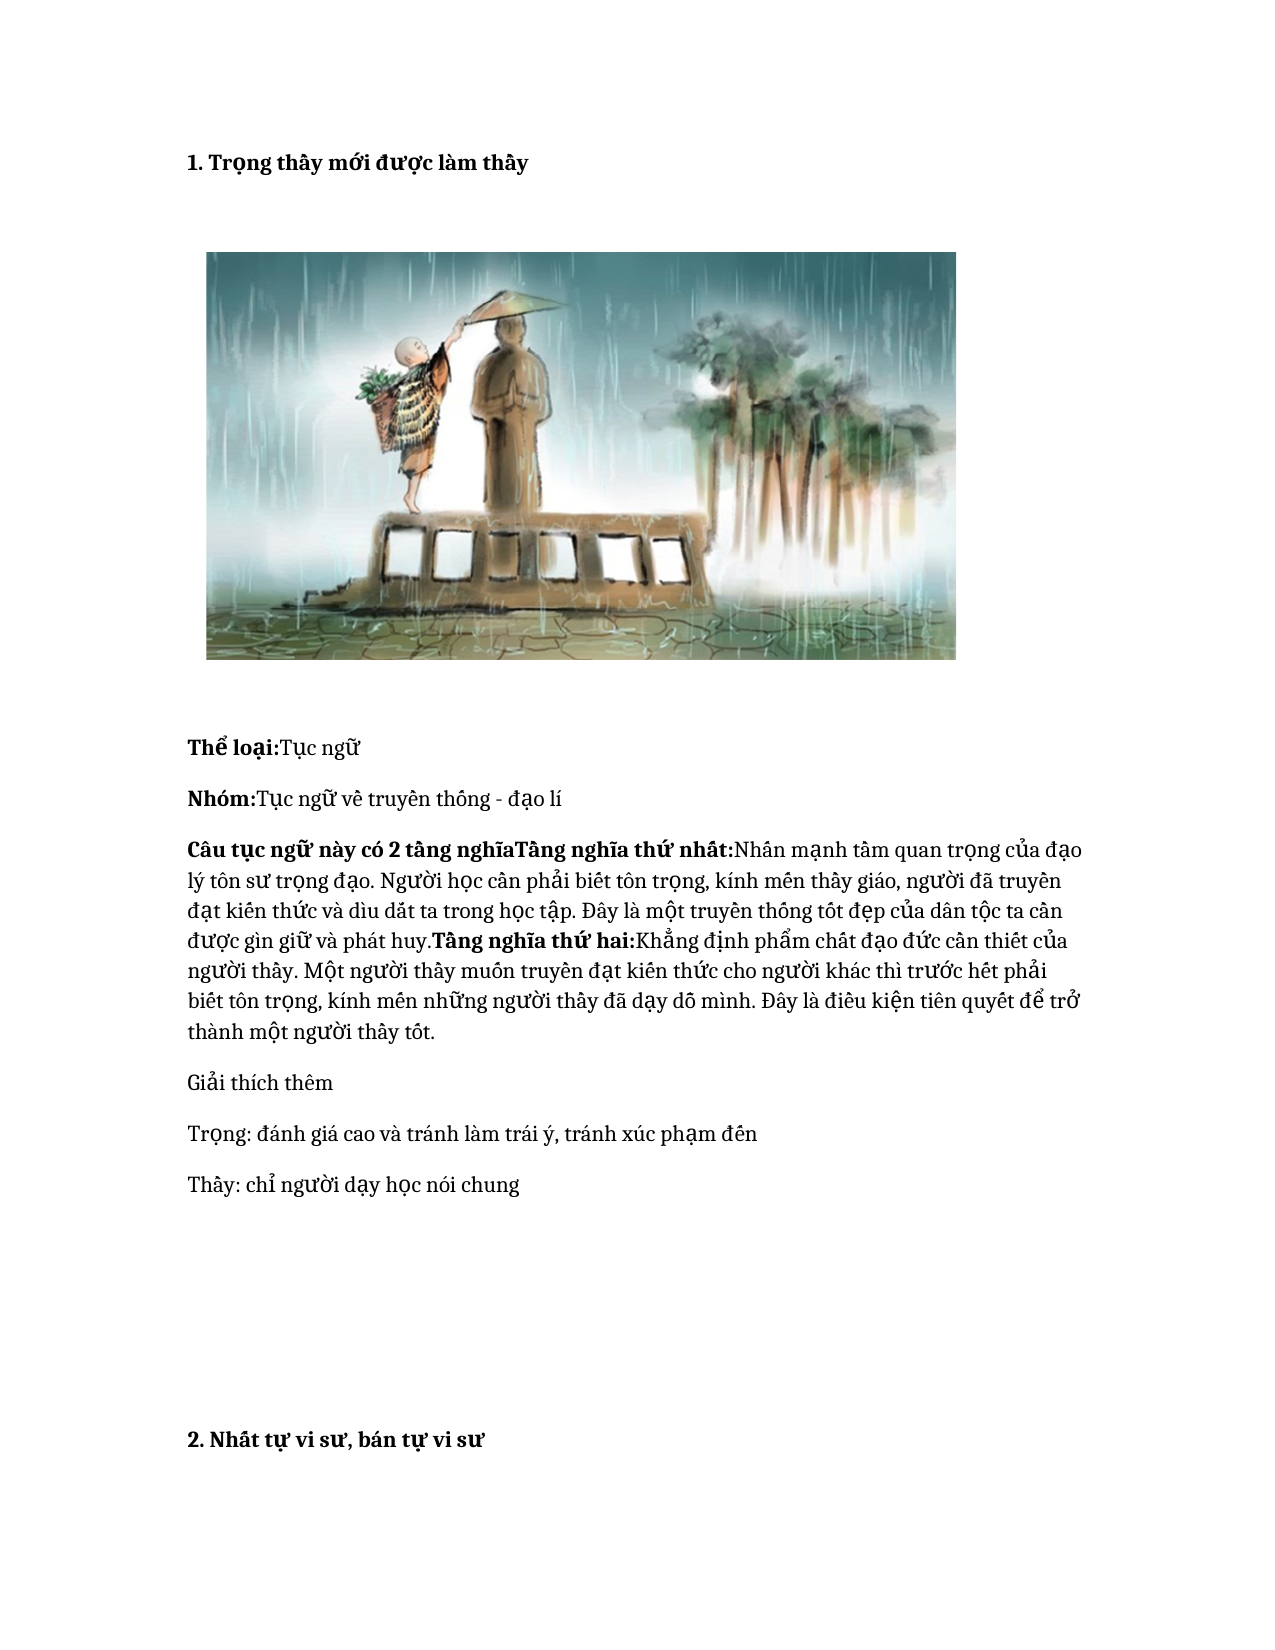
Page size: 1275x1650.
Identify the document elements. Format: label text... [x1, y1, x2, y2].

text Câu tục ngữ này có 2 tầng nghĩaTầng nghĩa thứ nhất:Nhấn mạnh tầm quan trọng của đạo lý tôn sư trọng đạo. Người học cần phải biết tôn trọng, kính mến thầy giáo, người đã truyền đạt kiến thức và dìu dắt ta trong học tập. Đây là một truyền thống tốt đẹp của dân tộc ta cần được gìn giữ và phát huy.Tầng nghĩa thứ hai:Khẳng định phẩm chất đạo đức cần thiết của người thầy. Một người thầy muốn truyền đạt kiến thức cho người khác thì trước hết phải biết tôn trọng, kính mến những người thầy đã dạy dỗ mình. Đây là điều kiện tiên quyết để trở thành một người thầy tốt. [187, 837, 1087, 1045]
text 1. Trọng thầy mới được làm thầy [187, 150, 1087, 176]
text Thầy: chỉ người dạy học nói chung [187, 1172, 1087, 1198]
text Thể loại:Tục ngữ [187, 735, 1087, 761]
text 2. Nhất tự vi sư, bán tự vi sư [187, 1427, 1087, 1453]
picture [206, 252, 957, 660]
text Giải thích thêm [187, 1069, 1087, 1096]
text Nhóm:Tục ngữ về truyền thống - đạo lí [187, 786, 1087, 812]
text Trọng: đánh giá cao và tránh làm trái ý, tránh xúc phạm đến [187, 1121, 1087, 1147]
